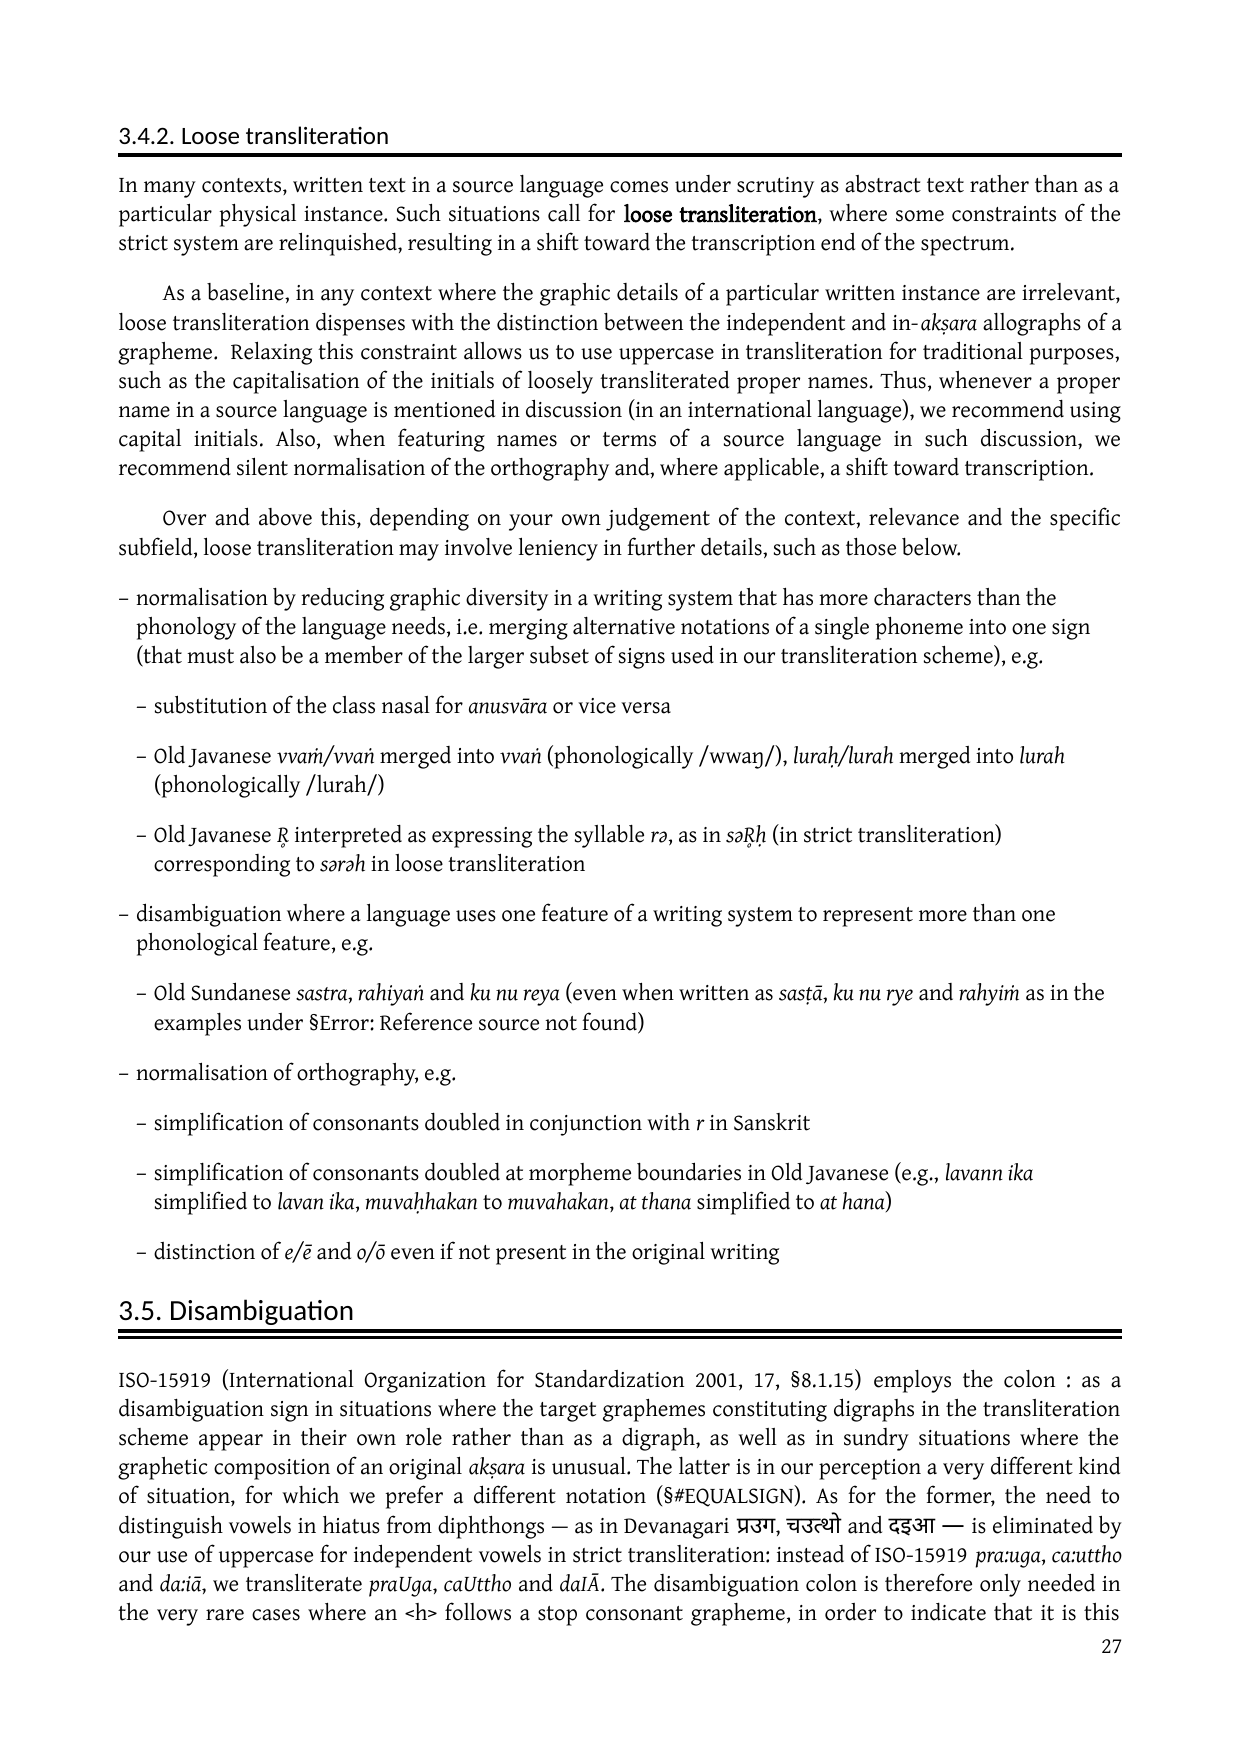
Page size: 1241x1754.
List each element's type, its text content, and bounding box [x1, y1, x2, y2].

list normalisation by reducing graphic diversity in a writing system that has more characters than the phonology of the language needs, i.e. merging alternative notations of a single phoneme into one sign (that must also be a member of the larger subset of signs used in our transliteration scheme), e.g. [118, 582, 1122, 669]
text As a baseline, in any context where the graphic details of a particular written instance are irrelevant, loose transliteration dispenses with the distinction between the independent and in-akṣara allographs of a grapheme. Relaxing this constraint allows us to use uppercase in transliteration for traditional purposes, such as the capitalisation of the initials of loosely transliterated proper names. Thus, whenever a proper name in a source language is mentioned in discussion (in an international language), we recommend using capital initials. Also, when featuring names or terms of a source language in such discussion, we recommend silent normalisation of the orthography and, where applicable, a shift toward transcription. [118, 277, 1122, 482]
list simplification of consonants doubled at morpheme boundaries in Old Javanese (e.g., lavann ika simplified to lavan ika, muvaḥhakan to muvahakan, at thana simplified to at hana) [136, 1157, 1122, 1215]
list distinction of e/ē and o/ō even if not present in the original writing [136, 1236, 1122, 1265]
list substitution of the class nasal for anusvāra or vice versa [136, 690, 1122, 719]
subtitle Loose transliteration [118, 118, 1122, 153]
list simplification of consonants doubled in conjunction with r in Sanskrit [136, 1107, 1122, 1136]
list Old Javanese R̥ interpreted as expressing the syllable rǝ, as in sǝR̥ḥ (in strict transliteration) corresponding to sǝrǝh in loose transliteration [136, 819, 1122, 877]
list normalisation of orthography, e.g. [118, 1057, 1122, 1086]
list Old Javanese vvaṁ/vvaṅ merged into vvaṅ (phonologically /wwaŋ/), luraḥ/lurah merged into lurah (phonologically /lurah/) [136, 740, 1122, 798]
list disambiguation where a language uses one feature of a writing system to represent more than one phonological feature, e.g. [118, 898, 1122, 957]
subtitle Disambiguation [118, 1290, 1122, 1329]
text Over and above this, depending on your own judgement of the context, relevance and the specific subfield, loose transliteration may involve leniency in further details, such as those below. [118, 502, 1122, 561]
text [118, 1364, 1122, 1626]
text In many contexts, written text in a source language comes under scrutiny as abstract text rather than as a particular physical instance. Such situations call for loose transliteration, where some constraints of the strict system are relinquished, resulting in a shift toward the transcription end of the spectrum. [118, 169, 1122, 257]
